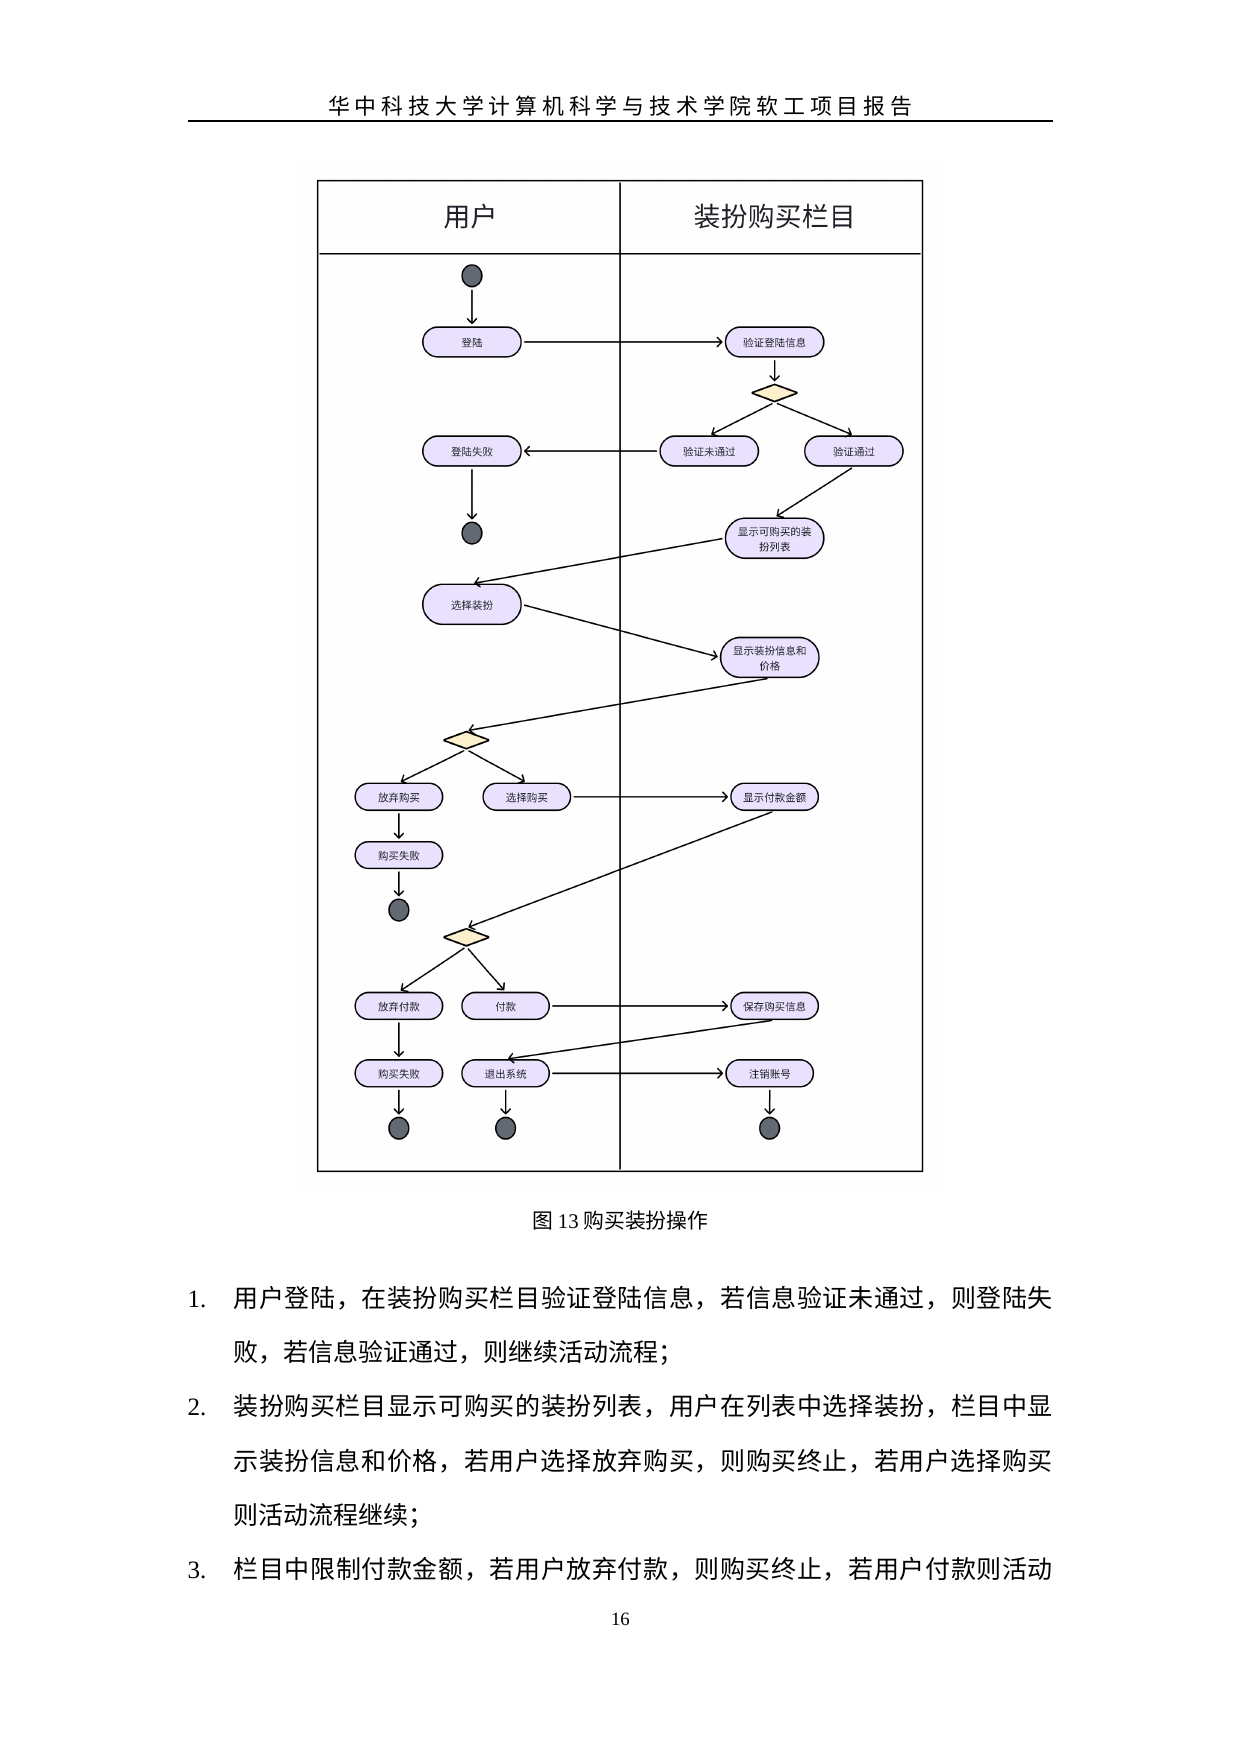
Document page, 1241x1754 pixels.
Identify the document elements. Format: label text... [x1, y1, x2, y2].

list 装扮购买栏目显示可购买的装扮列表，用户在列表中选择装扮，栏目中显示装扮信息和价格，若用户选择放弃购买，则购买终止，若用户选择购买则活动流程继续； [187, 1387, 1053, 1532]
picture [298, 162, 942, 1191]
text 图 13 购买装扮操作 [187, 1204, 1053, 1235]
list 用户登陆，在装扮购买栏目验证登陆信息，若信息验证未通过，则登陆失败，若信息验证通过，则继续活动流程； [187, 1278, 1053, 1369]
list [187, 1550, 1053, 1586]
